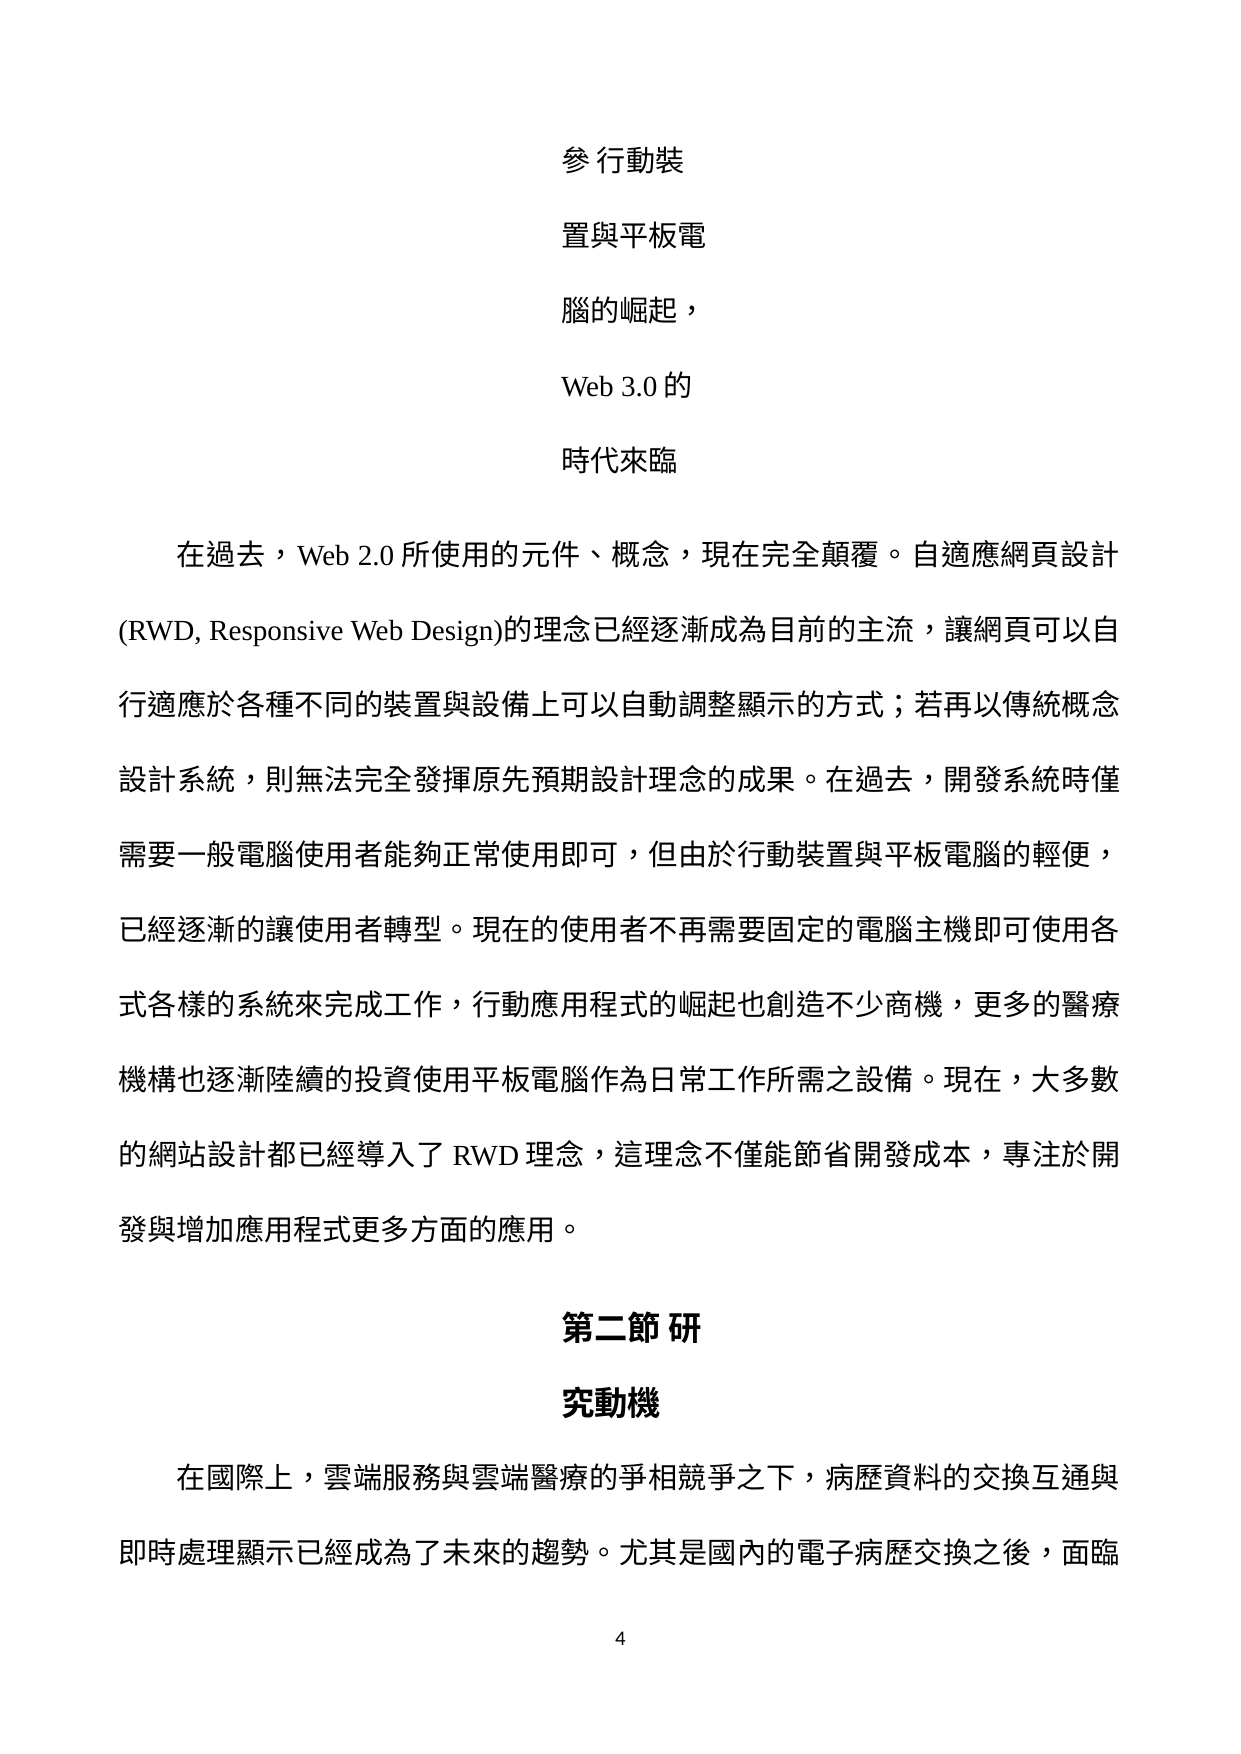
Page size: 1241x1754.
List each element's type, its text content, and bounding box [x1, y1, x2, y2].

text 在過去，Web 2.0所使用的元件、概念，現在完全顛覆。自適應網頁設計(RWD, Responsive Web Design)的理念已經逐漸成為目前的主流，讓網頁可以自行適應於各種不同的裝置與設備上可以自動調整顯示的方式；若再以傳統概念設計系統，則無法完全發揮原先預期設計理念的成果。在過去，開發系統時僅需要一般電腦使用者能夠正常使用即可，但由於行動裝置與平板電腦的輕便，已經逐漸的讓使用者轉型。現在的使用者不再需要固定的電腦主機即可使用各式各樣的系統來完成工作，行動應用程式的崛起也創造不少商機，更多的醫療機構也逐漸陸續的投資使用平板電腦作為日常工作所需之設備。現在，大多數的網站設計都已經導入了RWD理念，這理念不僅能節省開發成本，專注於開發與增加應用程式更多方面的應用。 [118, 515, 1122, 1265]
subtitle 行動裝置與平板電腦的崛起，Web 3.0的時代來臨 [561, 122, 709, 497]
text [118, 1438, 1122, 1588]
subtitle 研究動機 [561, 1288, 709, 1438]
